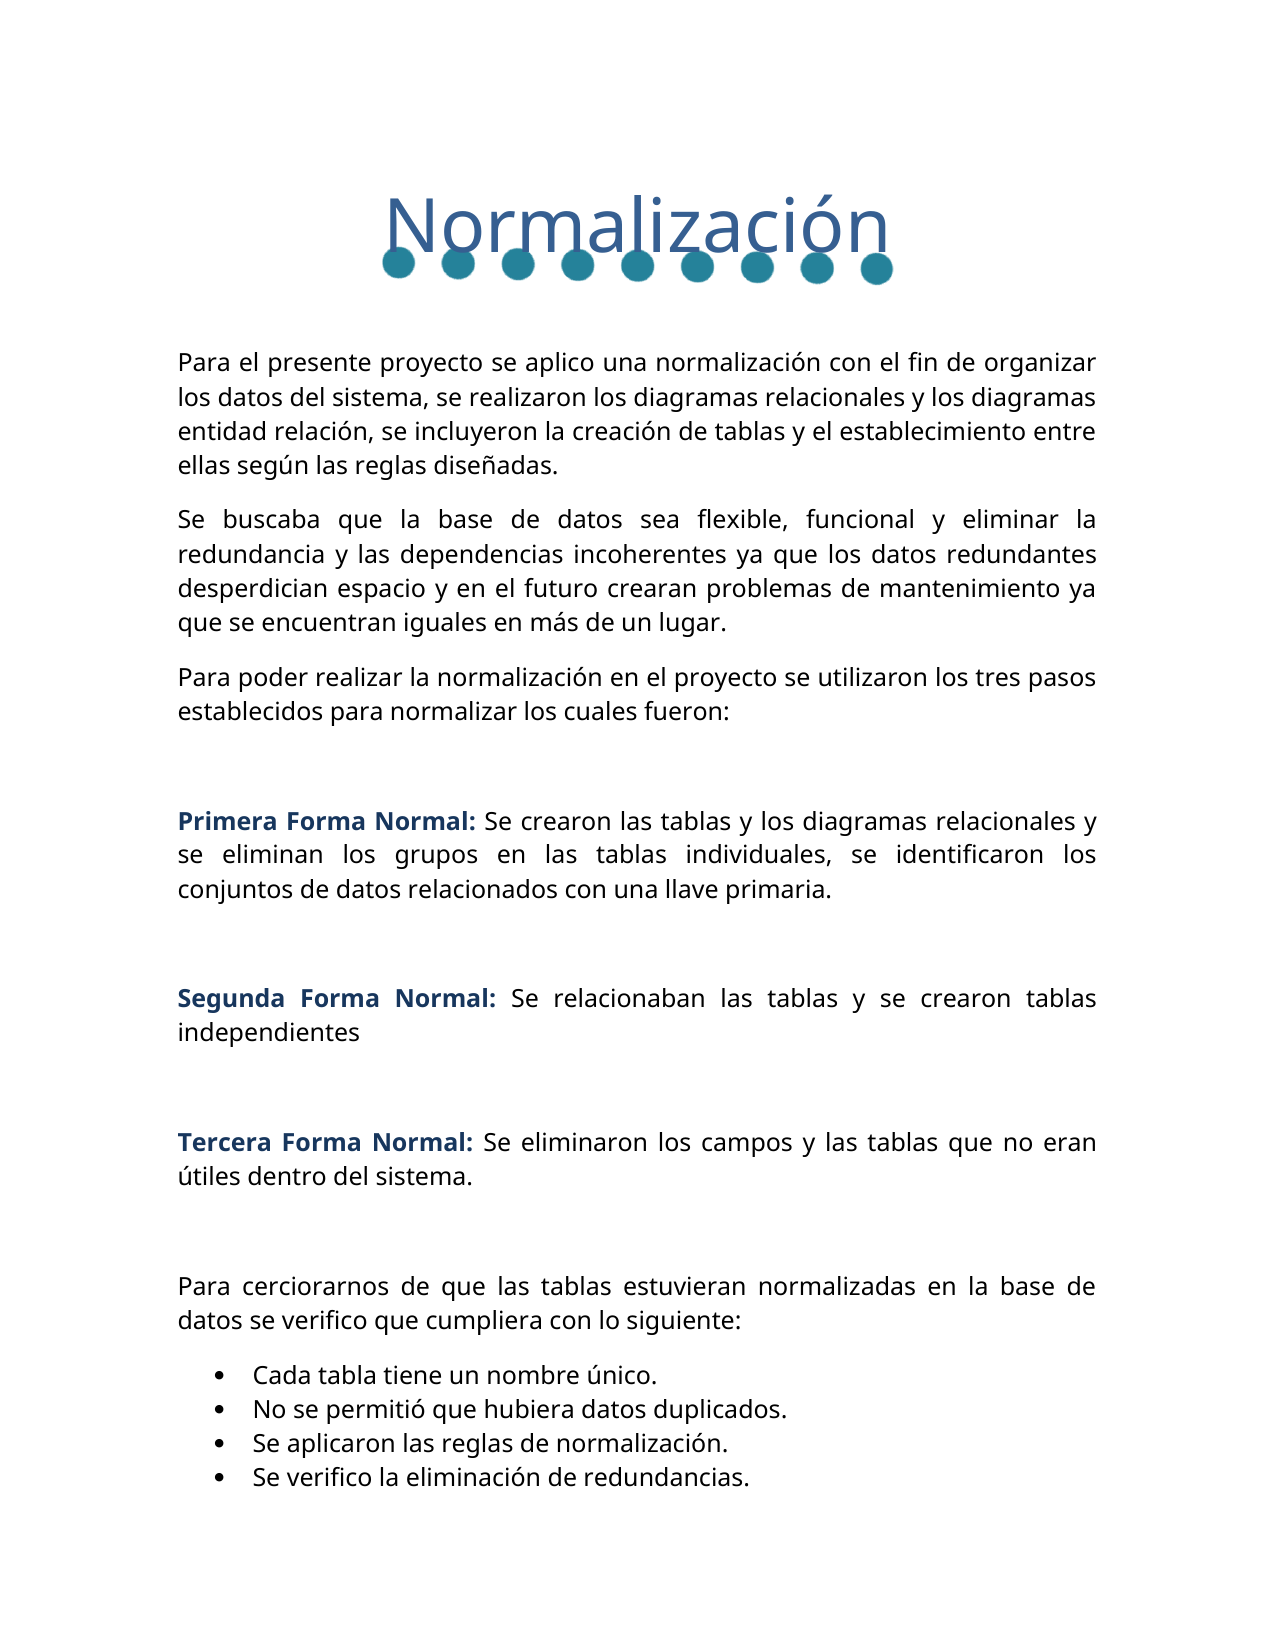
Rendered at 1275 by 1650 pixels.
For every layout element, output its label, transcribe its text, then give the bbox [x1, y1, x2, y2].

text Primera Forma Normal: Se crearon las tablas y los diagramas relacionales y se eliminan los grupos en las tablas individuales, se identificaron los conjuntos de datos relacionados con una llave primaria. [177, 803, 1098, 905]
text Para poder realizar la normalización en el proyecto se utilizaron los tres pasos establecidos para normalizar los cuales fueron: [177, 659, 1098, 727]
list Se aplicaron las reglas de normalización. [215, 1426, 1098, 1460]
subtitle Normalización [177, 173, 1098, 275]
text Tercera Forma Normal: Se eliminaron los campos y las tablas que no eran útiles dentro del sistema. [177, 1125, 1098, 1193]
text Para cerciorarnos de que las tablas estuvieran normalizadas en la base de datos se verifico que cumpliera con lo siguiente: [177, 1269, 1098, 1337]
text Segunda Forma Normal: Se relacionaban las tablas y se crearon tablas independientes [177, 981, 1098, 1049]
list Cada tabla tiene un nombre único. [215, 1358, 1098, 1392]
list Se verifico la eliminación de redundancias. [215, 1460, 1098, 1494]
list No se permitió que hubiera datos duplicados. [215, 1392, 1098, 1426]
text Para el presente proyecto se aplico una normalización con el fin de organizar los datos del sistema, se realizaron los diagramas relacionales y los diagramas entidad relación, se incluyeron la creación de tablas y el establecimiento entre ellas según las reglas diseñadas. [177, 345, 1098, 481]
text Se buscaba que la base de datos sea flexible, funcional y eliminar la redundancia y las dependencias incoherentes ya que los datos redundantes desperdician espacio y en el futuro crearan problemas de mantenimiento ya que se encuentran iguales en más de un lugar. [177, 502, 1098, 638]
